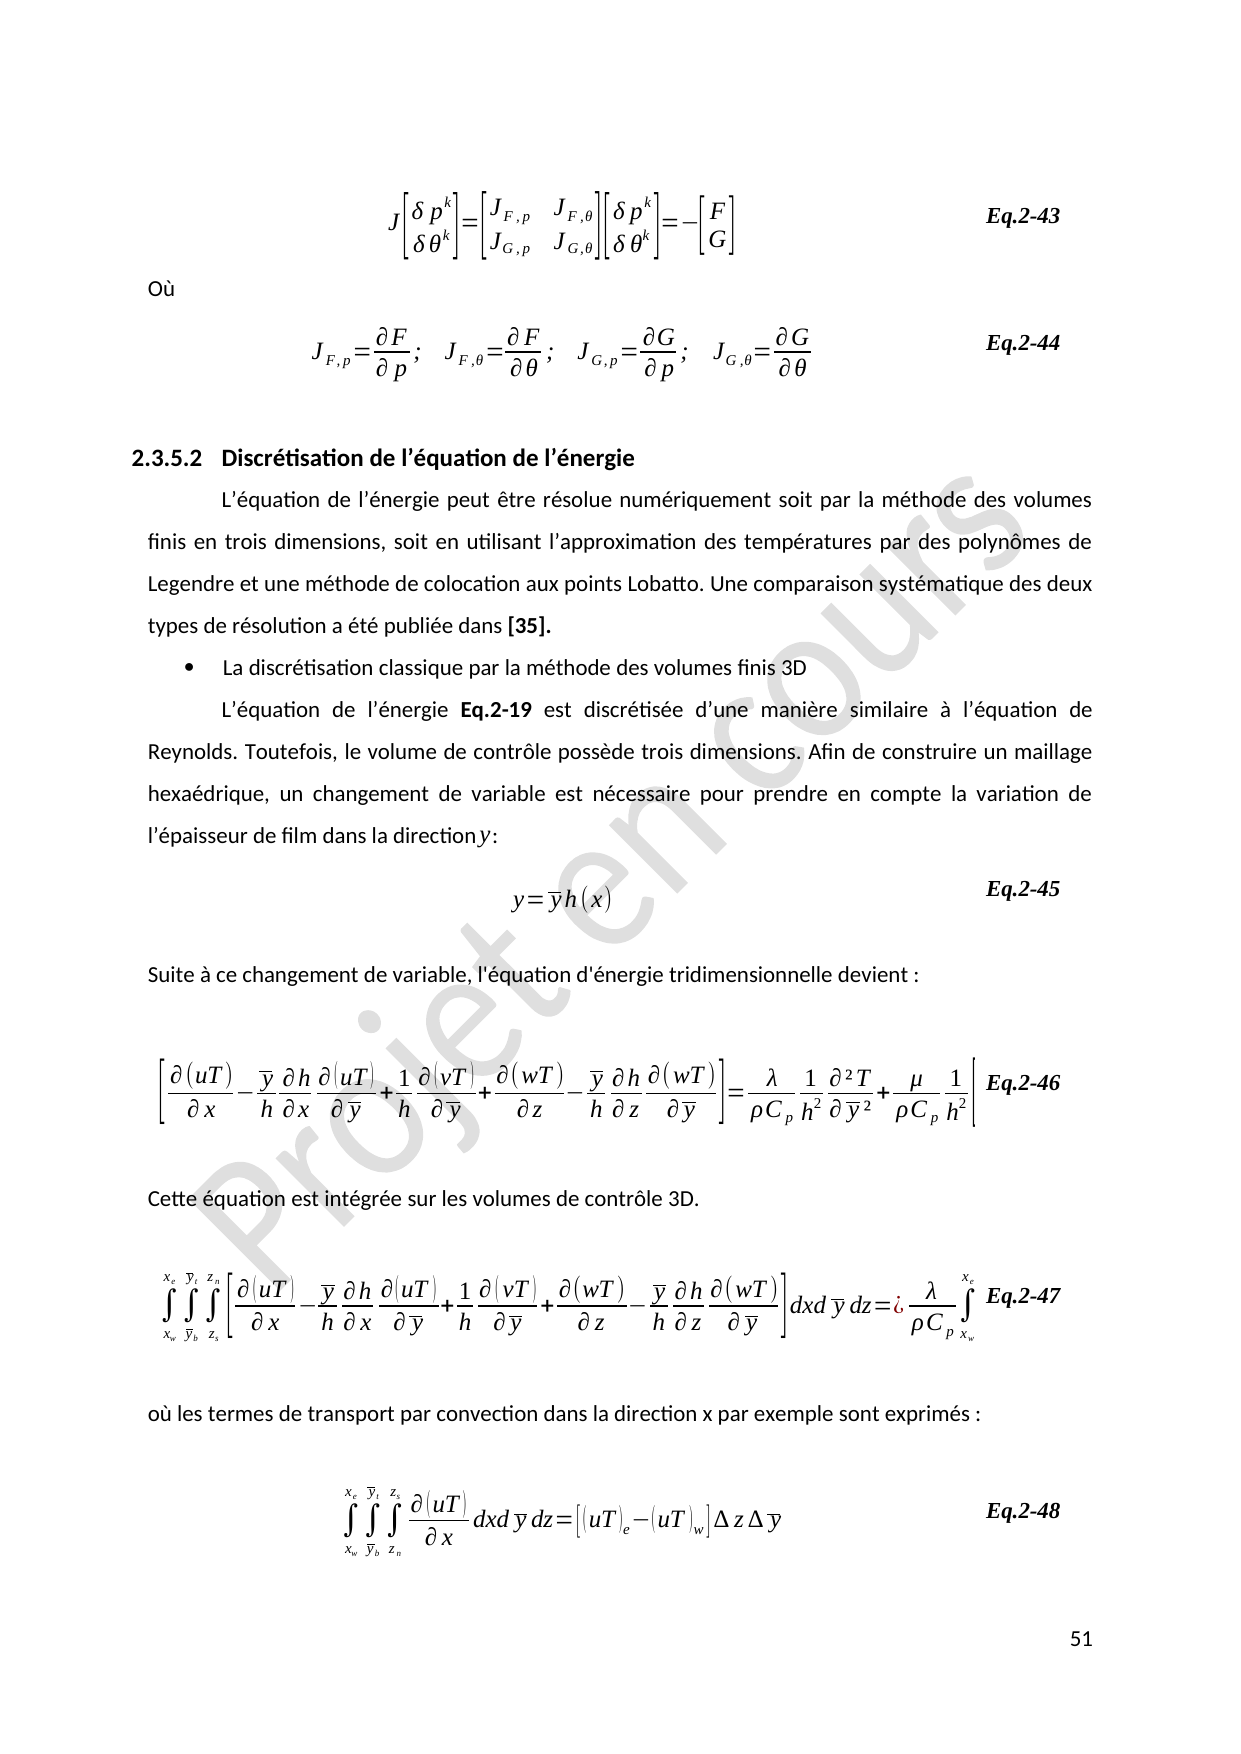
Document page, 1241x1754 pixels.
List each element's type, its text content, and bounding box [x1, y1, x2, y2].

list La discrétisation classique par la méthode des volumes finis 3D [185, 653, 1093, 681]
text où les termes de transport par convection dans la direction x par exemple sont exprimés : [148, 1399, 1093, 1427]
subtitle Discrétisation de l’équation de l’énergie [131, 442, 1093, 473]
table_header [975, 863, 1093, 948]
text Suite à ce changement de variable, l'équation d'énergie tridimensionnelle devient : [148, 960, 1093, 988]
table_header [148, 190, 974, 274]
text L’équation de l’énergie peut être résolue numériquement soit par la méthode des volumes finis en trois dimensions, soit en utilisant l’approximation des températures par des polynômes de Legendre et une méthode de colocation aux points Lobatto. Une comparaison systématique des deux types de résolution a été publiée dans [35]. [148, 485, 1093, 639]
table_header [975, 1268, 1093, 1357]
table_header [148, 1483, 974, 1571]
table_header [148, 1057, 974, 1142]
table_header [148, 863, 974, 948]
table_header [975, 317, 1093, 402]
table_header [975, 190, 1093, 274]
text Cette équation est intégrée sur les volumes de contrôle 3D. [148, 1184, 1093, 1212]
table_header [148, 317, 974, 402]
text L’équation de l’énergie Eq.2-19 est discrétisée d’une manière similaire à l’équation de Reynolds. Toutefois, le volume de contrôle possède trois dimensions. Afin de construire un maillage hexaédrique, un changement de variable est nécessaire pour prendre en compte la variation de l’épaisseur de film dans la direction: [148, 695, 1093, 849]
table_header [975, 1483, 1093, 1571]
text Où [148, 274, 1093, 303]
table_header [975, 1057, 1093, 1142]
table_header [148, 1268, 974, 1357]
